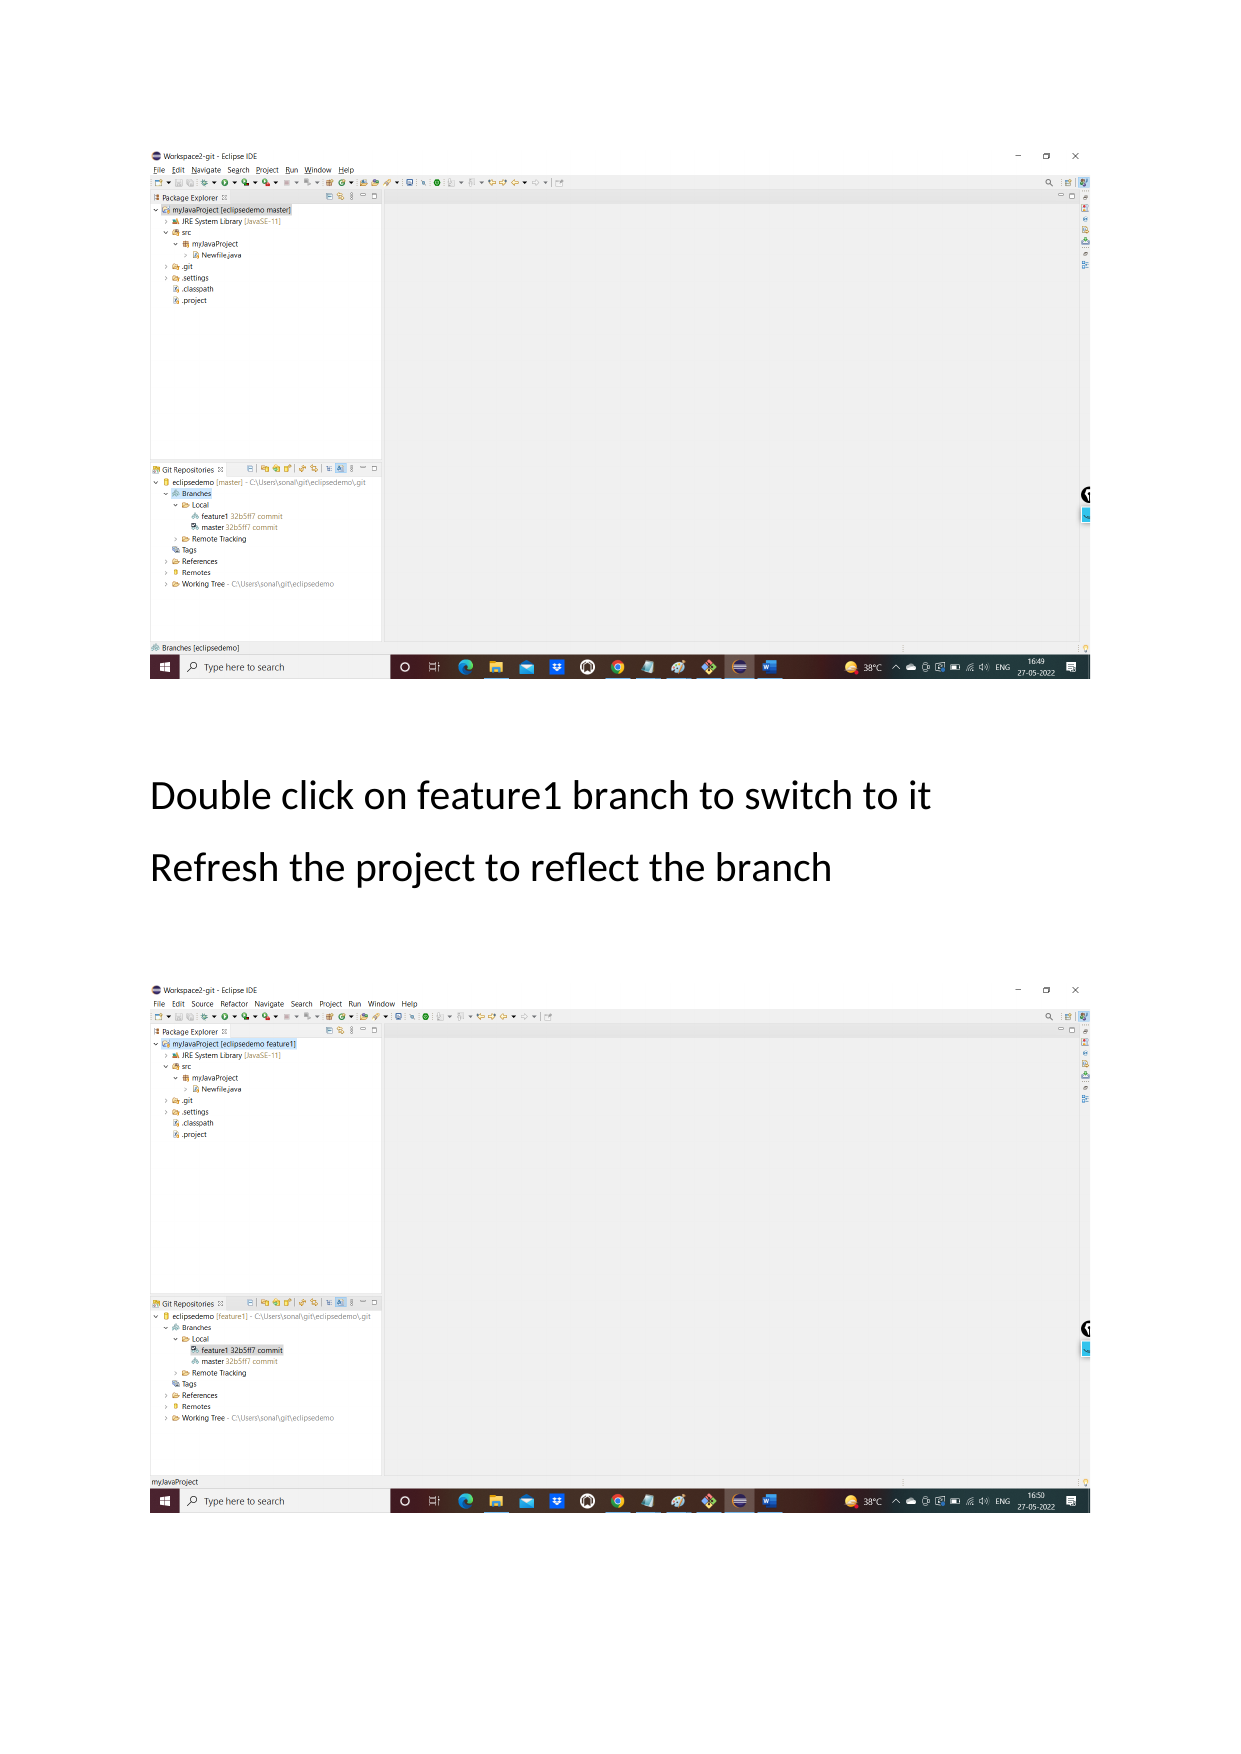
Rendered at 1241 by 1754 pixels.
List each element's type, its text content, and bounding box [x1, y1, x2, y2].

picture [150, 983, 1091, 1513]
picture [150, 150, 1091, 679]
text Refresh the project to reflect the branch [150, 841, 1090, 892]
text Double click on feature1 branch to switch to it [150, 769, 1090, 820]
